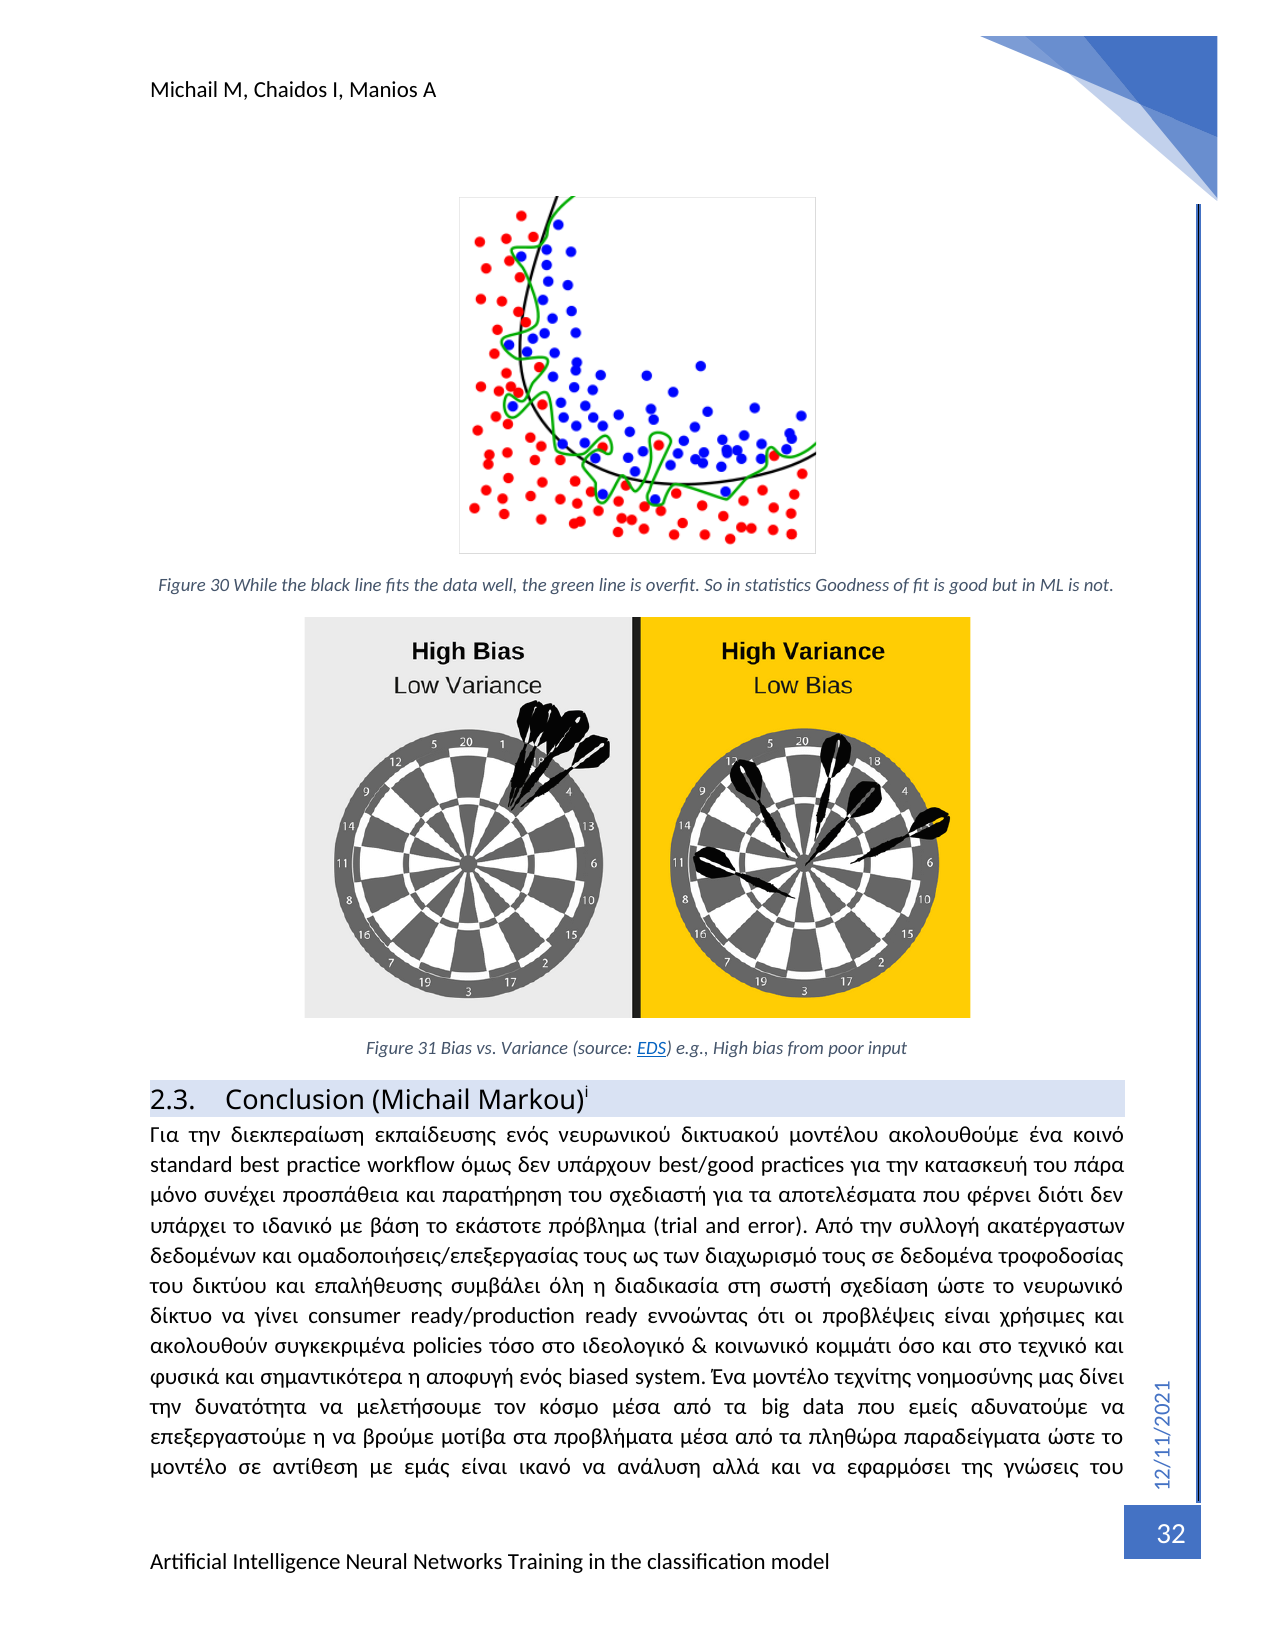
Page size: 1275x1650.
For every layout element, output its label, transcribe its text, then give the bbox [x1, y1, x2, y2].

picture [978, 36, 1218, 201]
picture [458, 196, 817, 555]
picture [304, 617, 971, 1018]
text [150, 1120, 1125, 1480]
text Figure While the black line fits the data well, the green line is overfit. So in statistics Goodness of fit is good but in ML is not. [150, 573, 1125, 596]
text Figure Bias vs. Variance (source: EDS) e.g., High bias from poor input [150, 1037, 1125, 1059]
subtitle Conclusion (Michail Markou) [150, 1080, 1125, 1117]
